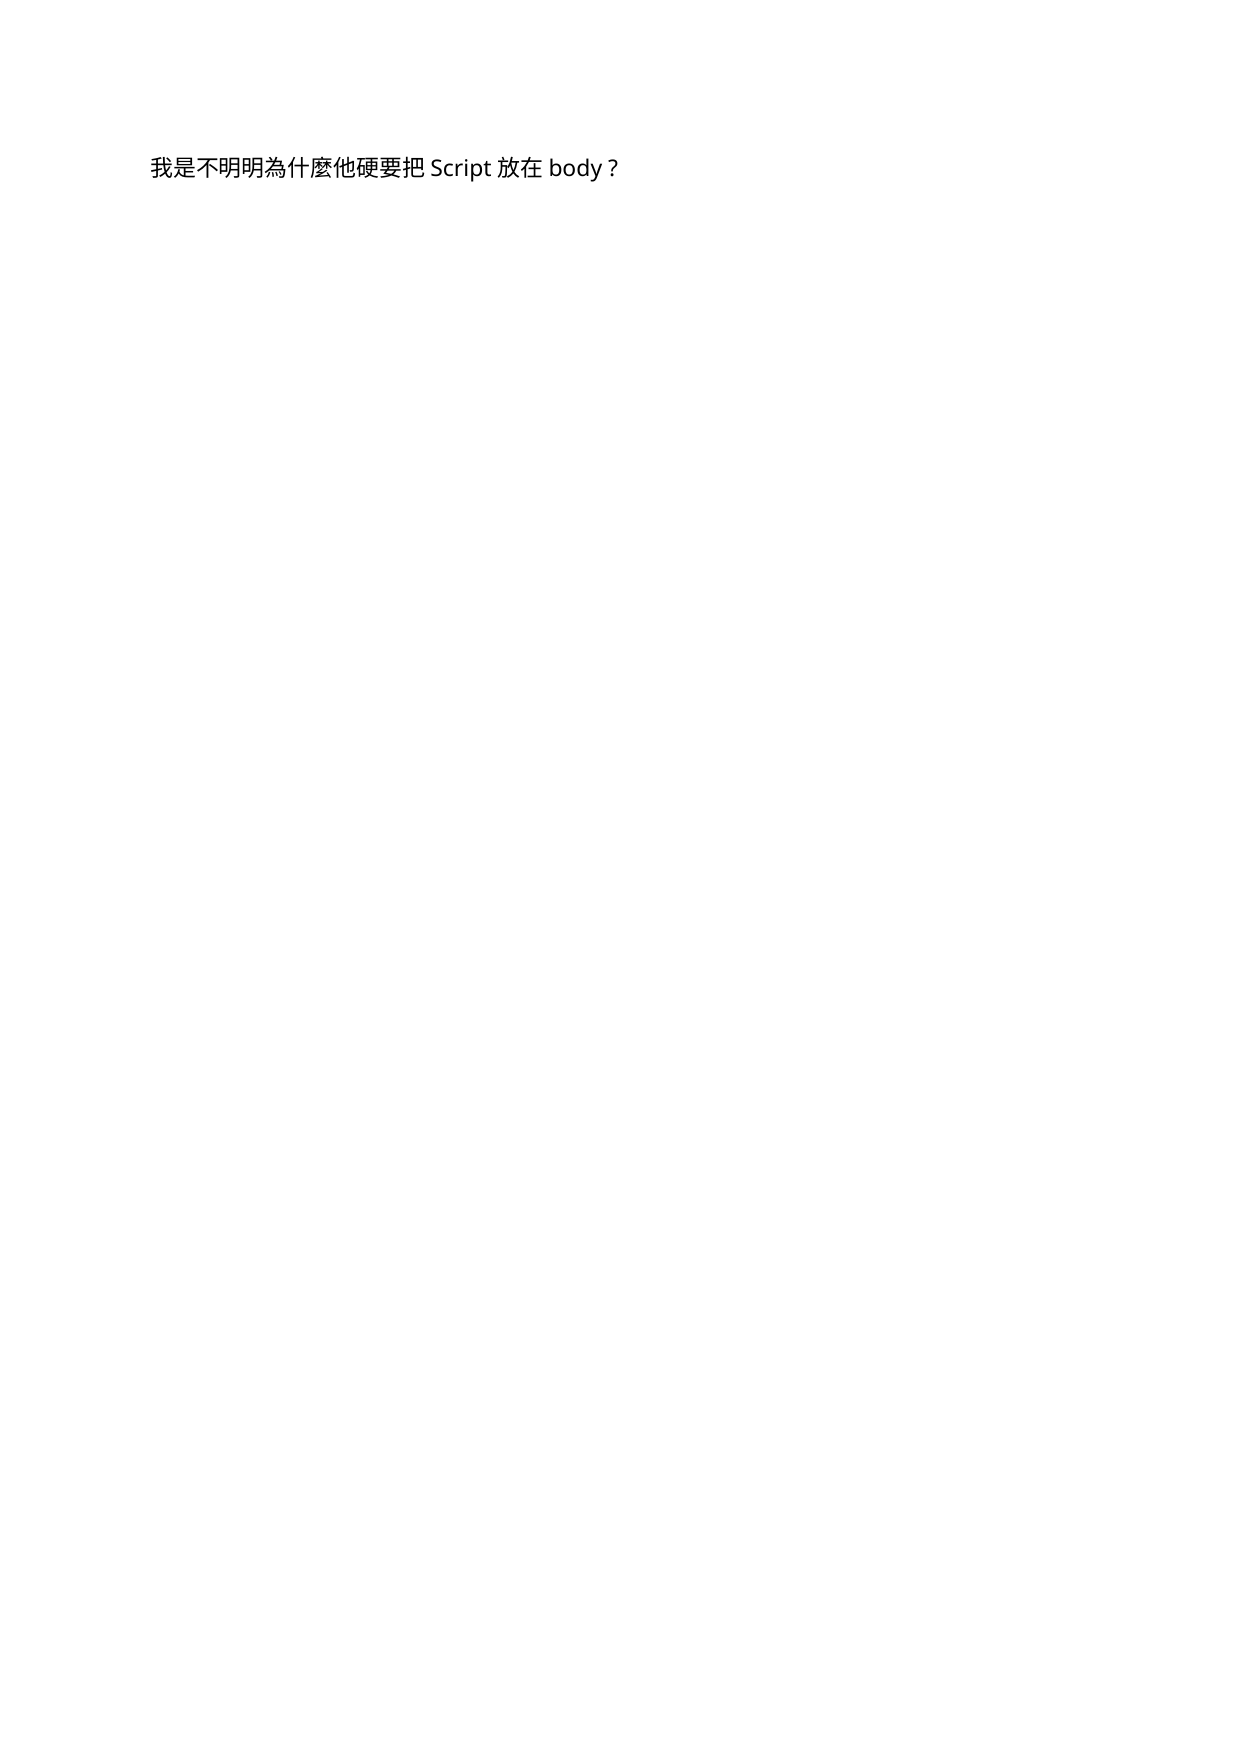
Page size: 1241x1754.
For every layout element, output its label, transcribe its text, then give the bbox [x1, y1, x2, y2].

text 我是不明明為什麼他硬要把 Script 放在 body ? [150, 150, 1090, 183]
